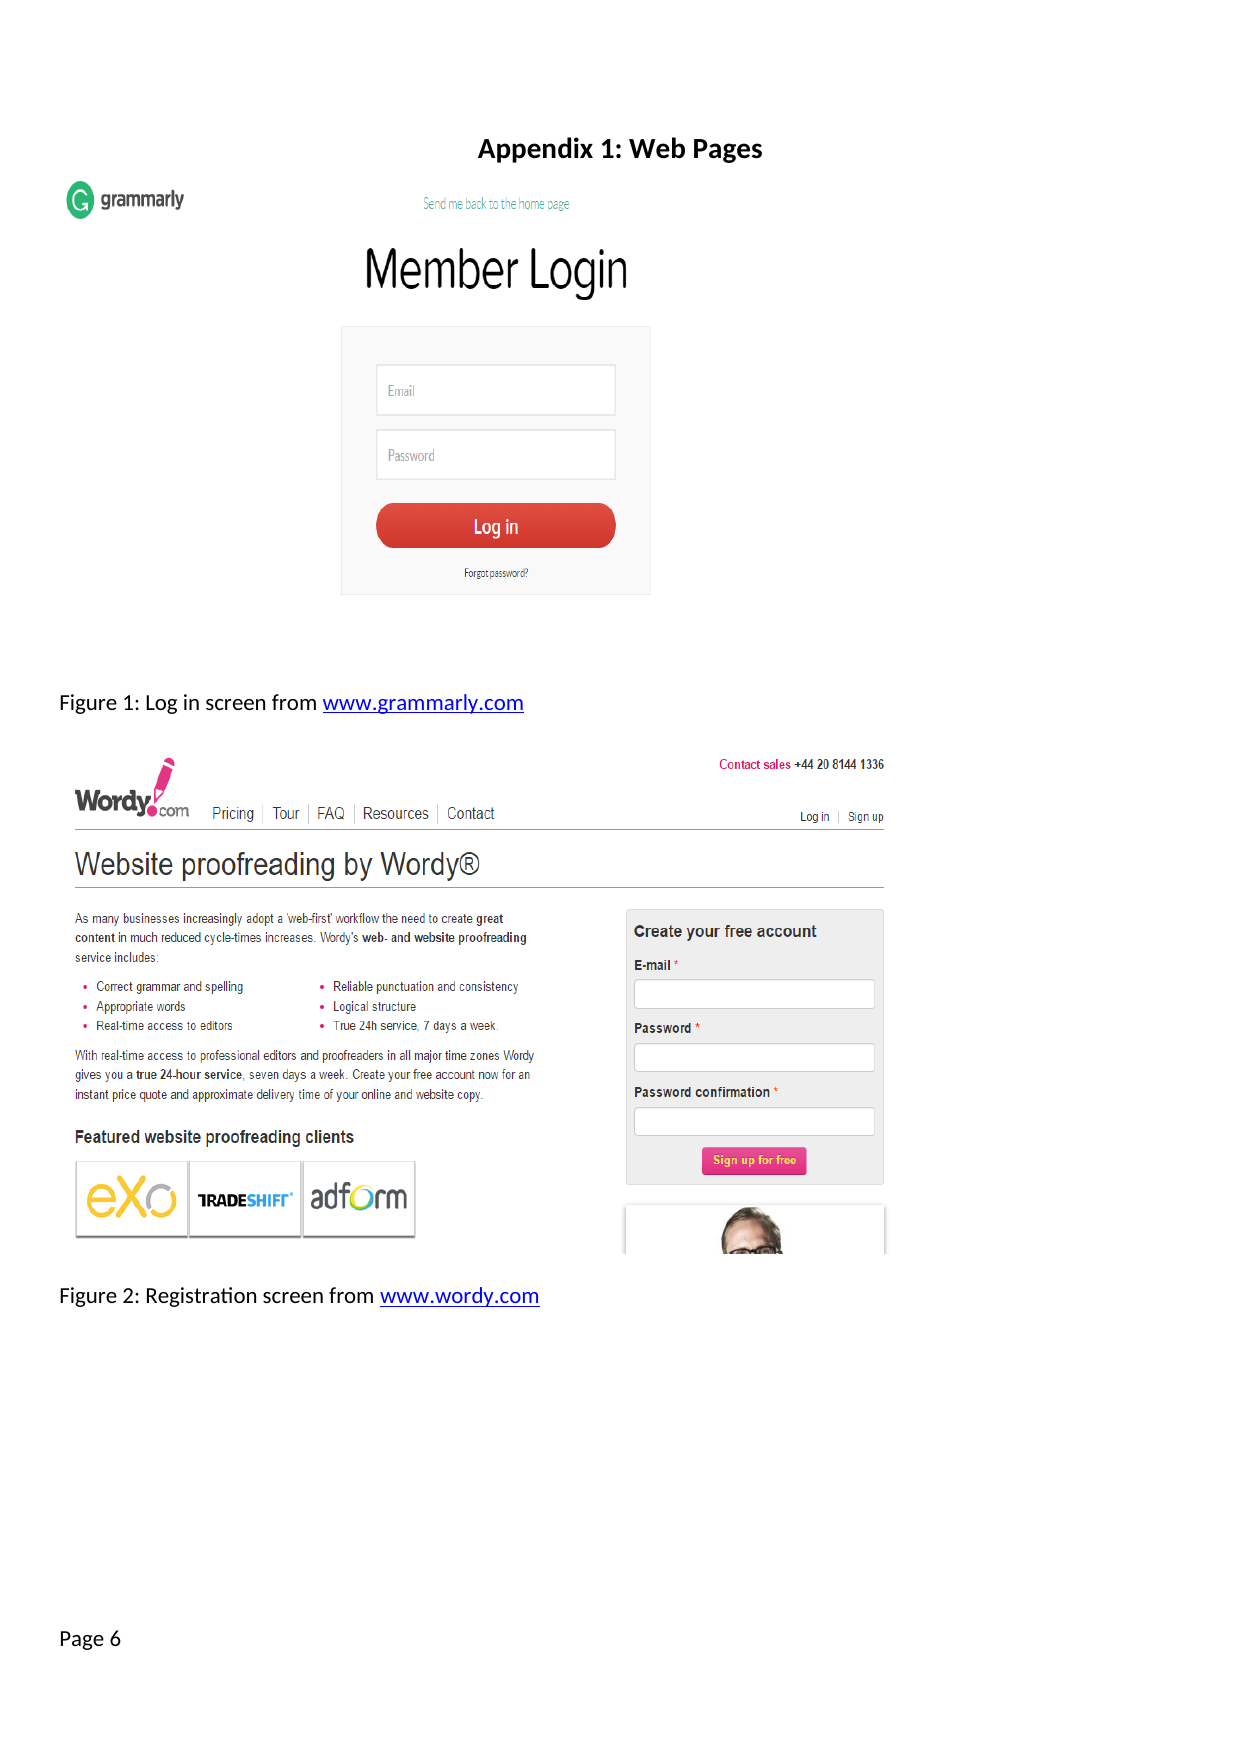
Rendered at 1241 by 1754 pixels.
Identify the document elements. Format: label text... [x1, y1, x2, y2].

picture [59, 165, 885, 688]
text Figure 1: Log in screen from www.grammarly.com [59, 688, 1181, 716]
picture [59, 743, 898, 1254]
text Appendix 1: Web Pages [59, 130, 1181, 165]
text Figure 2: Registration screen from www.wordy.com [59, 1281, 1181, 1309]
